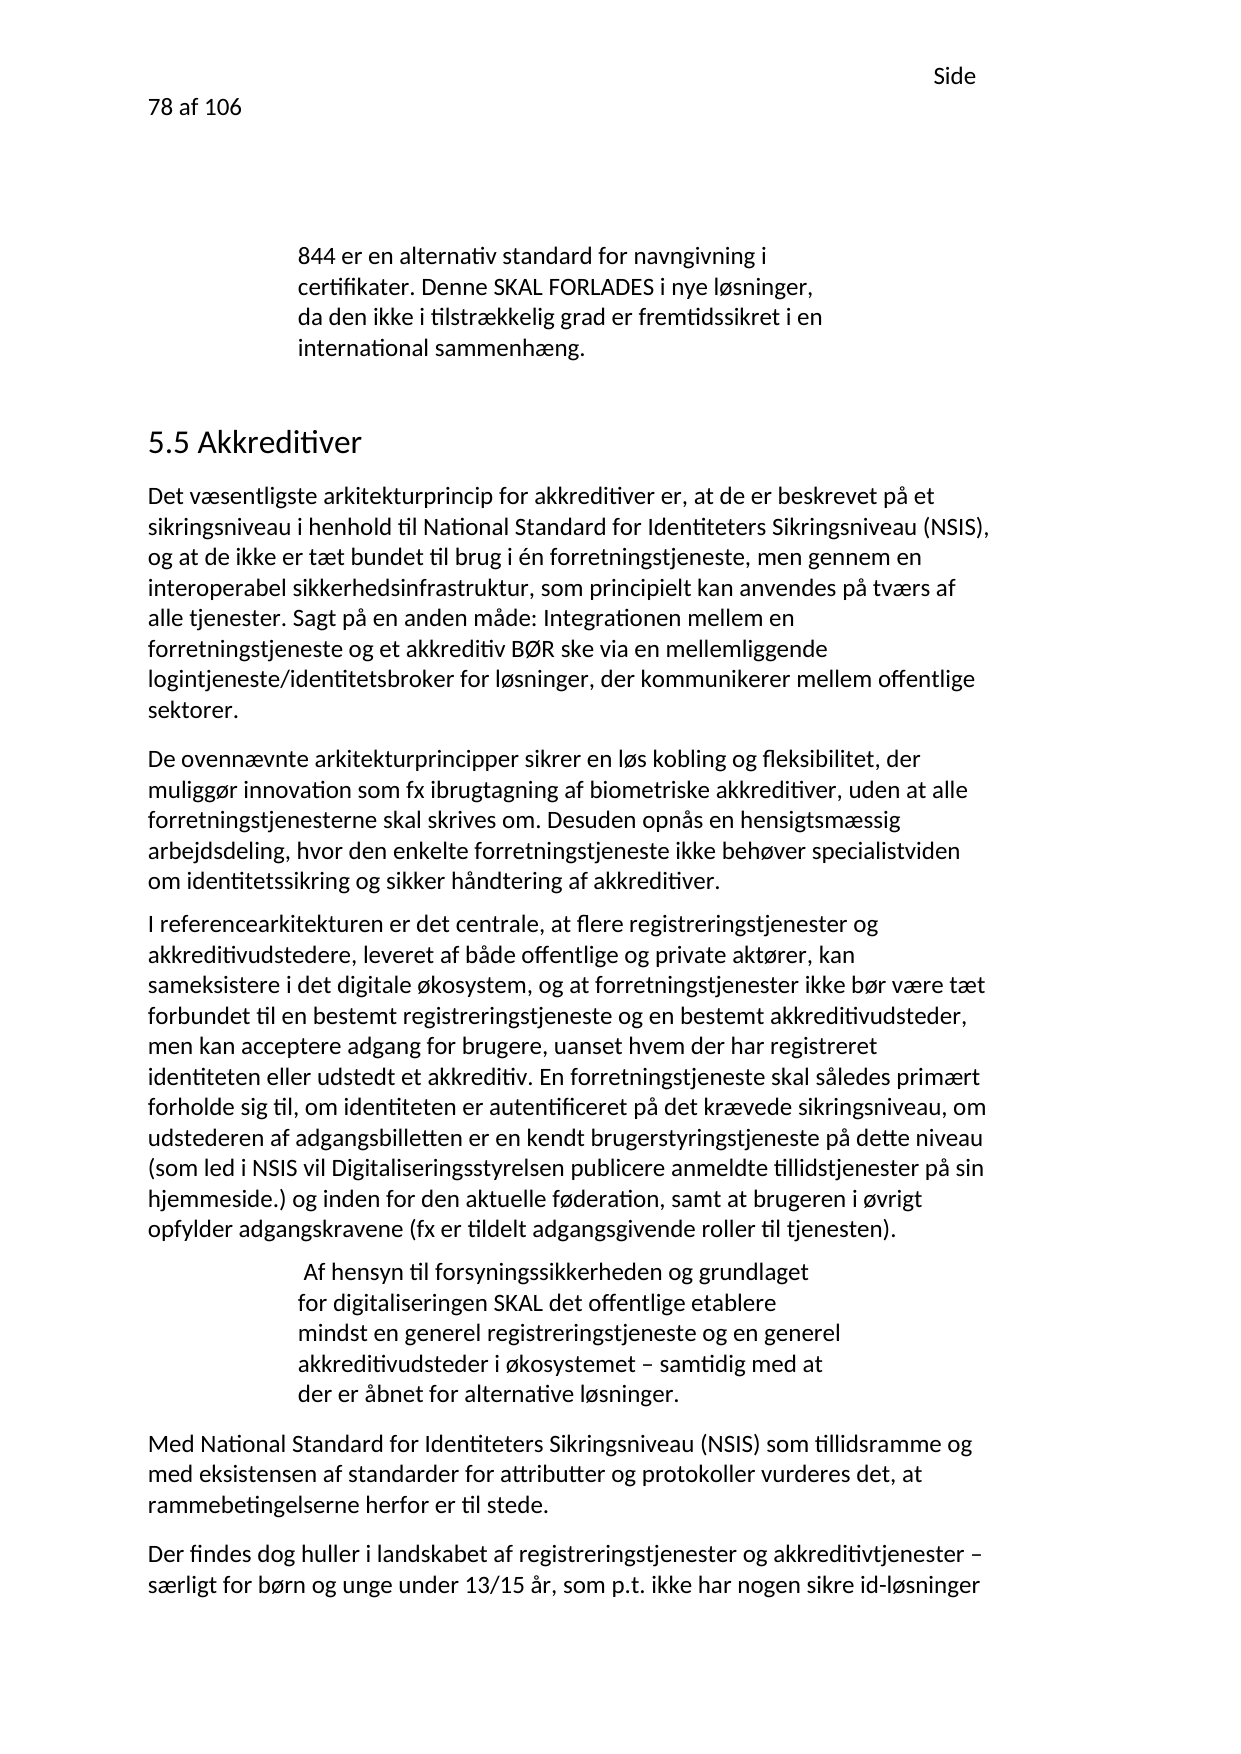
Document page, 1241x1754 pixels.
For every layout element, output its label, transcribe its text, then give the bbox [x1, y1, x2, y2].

subtitle Akkreditiver [148, 421, 992, 462]
text Med National Standard for Identiteters Sikringsniveau (NSIS) som tillidsramme og med eksistensen af standarder for attributter og protokoller vurderes det, at rammebetingelserne herfor er til stede. [148, 1428, 992, 1519]
text I referencearkitekturen er det centrale, at flere registreringstjenester og akkreditivudstedere, leveret af både offentlige og private aktører, kan sameksistere i det digitale økosystem, og at forretningstjenester ikke bør være tæt forbundet til en bestemt registreringstjeneste og en bestemt akkreditivudsteder, men kan acceptere adgang for brugere, uanset hvem der har registreret identiteten eller udstedt et akkreditiv. En forretningstjeneste skal således primært forholde sig til, om identiteten er autentificeret på det krævede sikringsniveau, om udstederen af adgangsbilletten er en kendt brugerstyringstjeneste på dette niveau (som led i NSIS vil Digitaliseringsstyrelsen publicere anmeldte tillidstjenester på sin hjemmeside.) og inden for den aktuelle føderation, samt at brugeren i øvrigt opfylder adgangskravene (fx er tildelt adgangsgivende roller til tjenesten). [148, 908, 992, 1244]
text De ovennævnte arkitekturprincipper sikrer en løs kobling og fleksibilitet, der muliggør innovation som fx ibrugtagning af biometriske akkreditiver, uden at alle forretningstjenesterne skal skrives om. Desuden opnås en hensigtsmæssig arbejdsdeling, hvor den enkelte forretningstjeneste ikke behøver specialistviden om identitetssikring og sikker håndtering af akkreditiver. [148, 743, 992, 896]
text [298, 240, 842, 362]
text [148, 1538, 992, 1599]
text Det væsentligste arkitekturprincip for akkreditiver er, at de er beskrevet på et sikringsniveau i henhold til National Standard for Identiteters Sikringsniveau (NSIS), og at de ikke er tæt bundet til brug i én forretningstjeneste, men gennem en interoperabel sikkerhedsinfrastruktur, som principielt kan anvendes på tværs af alle tjenester. Sagt på en anden måde: Integrationen mellem en forretningstjeneste og et akkreditiv BØR ske via en mellemliggende logintjeneste/identitetsbroker for løsninger, der kommunikerer mellem offentlige sektorer. [148, 480, 992, 724]
text Af hensyn til forsyningssikkerheden og grundlaget for digitaliseringen SKAL det offentlige etablere mindst en generel registreringstjeneste og en generel akkreditivudsteder i økosystemet – samtidig med at der er åbnet for alternative løsninger. [298, 1257, 842, 1409]
